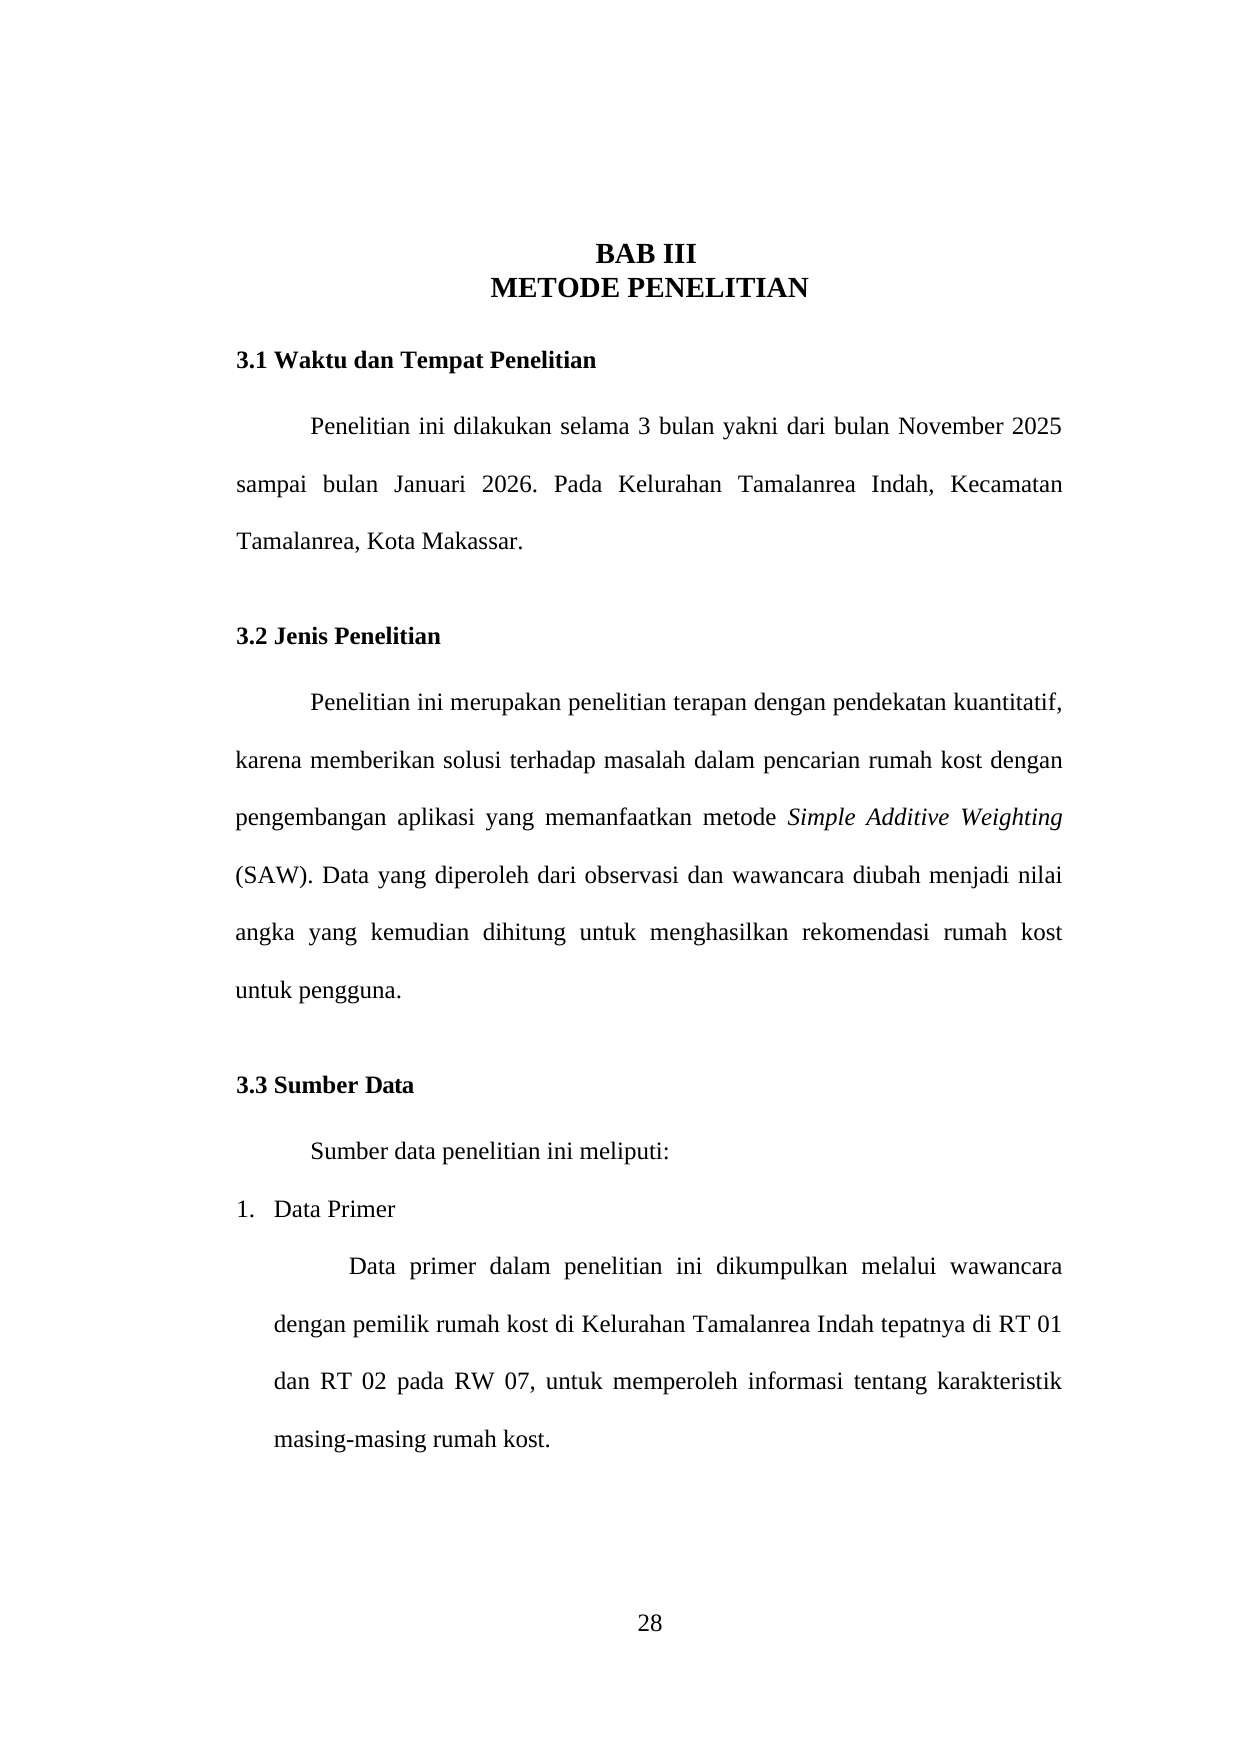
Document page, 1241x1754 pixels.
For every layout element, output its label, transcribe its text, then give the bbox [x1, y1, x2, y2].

text Sumber data penelitian ini meliputi: [236, 1136, 1063, 1165]
list Data Primer [236, 1194, 1063, 1222]
subtitle 3.3 Sumber Data [236, 1070, 1063, 1099]
text BAB III METODE PENELITIAN [236, 236, 1063, 303]
subtitle 3.2 Jenis Penelitian [236, 621, 1063, 650]
subtitle Waktu dan Tempat Penelitian [236, 345, 1063, 374]
list Data primer dalam penelitian ini dikumpulkan melalui wawancara dengan pemilik rumah kost di Kelurahan Tamalanrea Indah tepatnya di RT 01 dan RT 02 pada RW 07, untuk memperoleh informasi tentang karakteristik masing-masing rumah kost. [274, 1251, 1063, 1452]
text Penelitian ini dilakukan selama 3 bulan yakni dari bulan November 2025 sampai bulan Januari 2026. Pada Kelurahan Tamalanrea Indah, Kecamatan Tamalanrea, Kota Makassar. [236, 411, 1063, 555]
text Penelitian ini merupakan penelitian terapan dengan pendekatan kuantitatif, karena memberikan solusi terhadap masalah dalam pencarian rumah kost dengan pengembangan aplikasi yang memanfaatkan metode Simple Additive Weighting (SAW). Data yang diperoleh dari observasi dan wawancara diubah menjadi nilai angka yang kemudian dihitung untuk menghasilkan rekomendasi rumah kost untuk pengguna. [235, 687, 1063, 1004]
